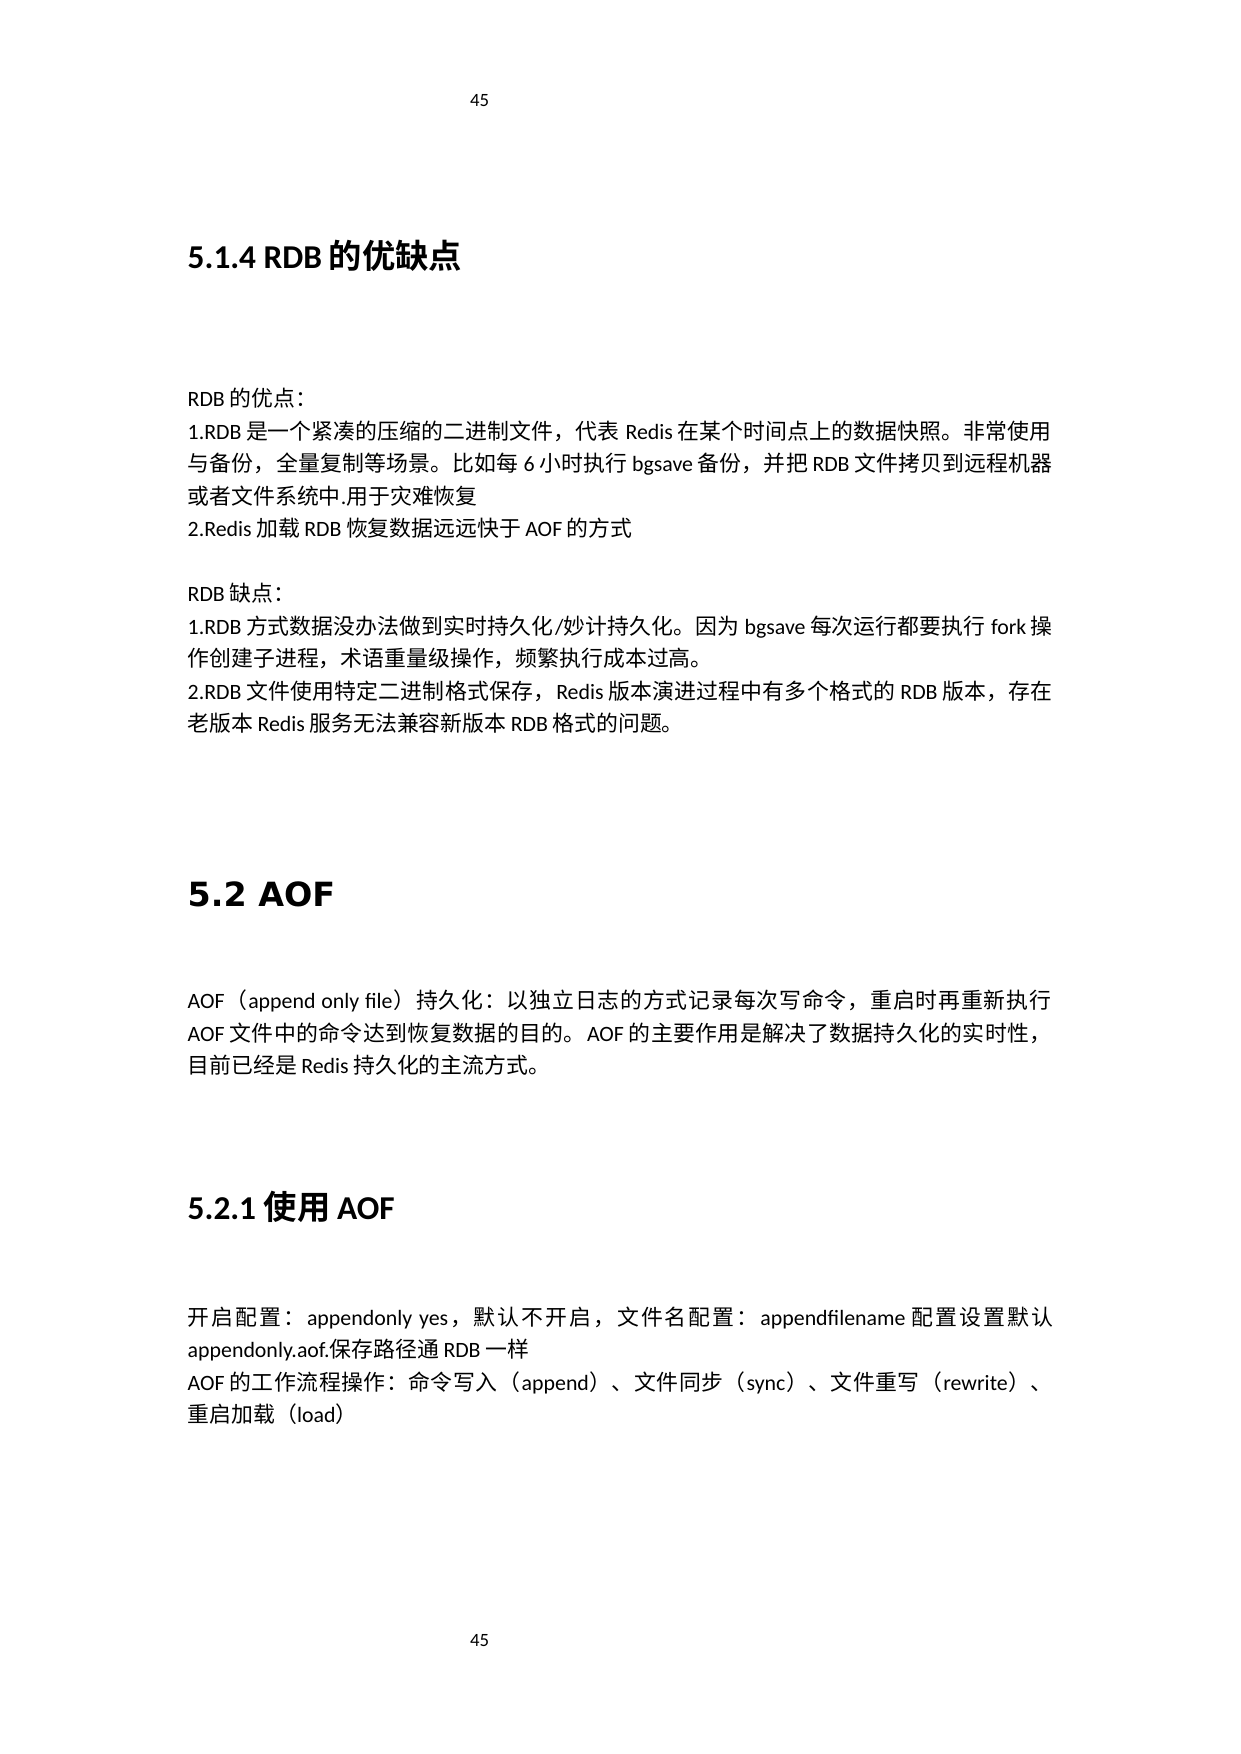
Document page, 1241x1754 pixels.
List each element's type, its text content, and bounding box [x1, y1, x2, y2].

subtitle 5.2.1 使用AOF [187, 1172, 1053, 1237]
subtitle 5.2 AOF [187, 863, 1053, 928]
text AOF的工作流程操作：命令写入（append）、文件同步（sync）、文件重写（rewrite）、重启加载（load） [187, 1364, 1053, 1429]
list RDB文件使用特定二进制格式保存，Redis版本演进过程中有多个格式的RDB版本，存在老版本Redis服务无法兼容新版本RDB格式的问题。 [187, 673, 1053, 738]
list Redis加载RDB恢复数据远远快于AOF的方式 [187, 511, 1053, 543]
text 开启配置：appendonly yes，默认不开启，文件名配置：appendfilename配置设置默认appendonly.aof.保存路径通RDB一样 [187, 1299, 1053, 1364]
text AOF（append only file）持久化：以独立日志的方式记录每次写命令，重启时再重新执行AOF文件中的命令达到恢复数据的目的。AOF的主要作用是解决了数据持久化的实时性，目前已经是Redis持久化的主流方式。 [187, 983, 1053, 1080]
list RDB缺点： [187, 576, 1053, 608]
subtitle 5.1.4 RDB的优缺点 [187, 222, 1053, 287]
text RDB的优点： [187, 381, 1053, 413]
list RDB方式数据没办法做到实时持久化/妙计持久化。因为bgsave每次运行都要执行fork操作创建子进程，术语重量级操作，频繁执行成本过高。 [187, 608, 1053, 673]
list RDB是一个紧凑的压缩的二进制文件，代表Redis在某个时间点上的数据快照。非常使用与备份，全量复制等场景。比如每6小时执行bgsave备份，并把RDB文件拷贝到远程机器或者文件系统中.用于灾难恢复 [187, 413, 1053, 511]
